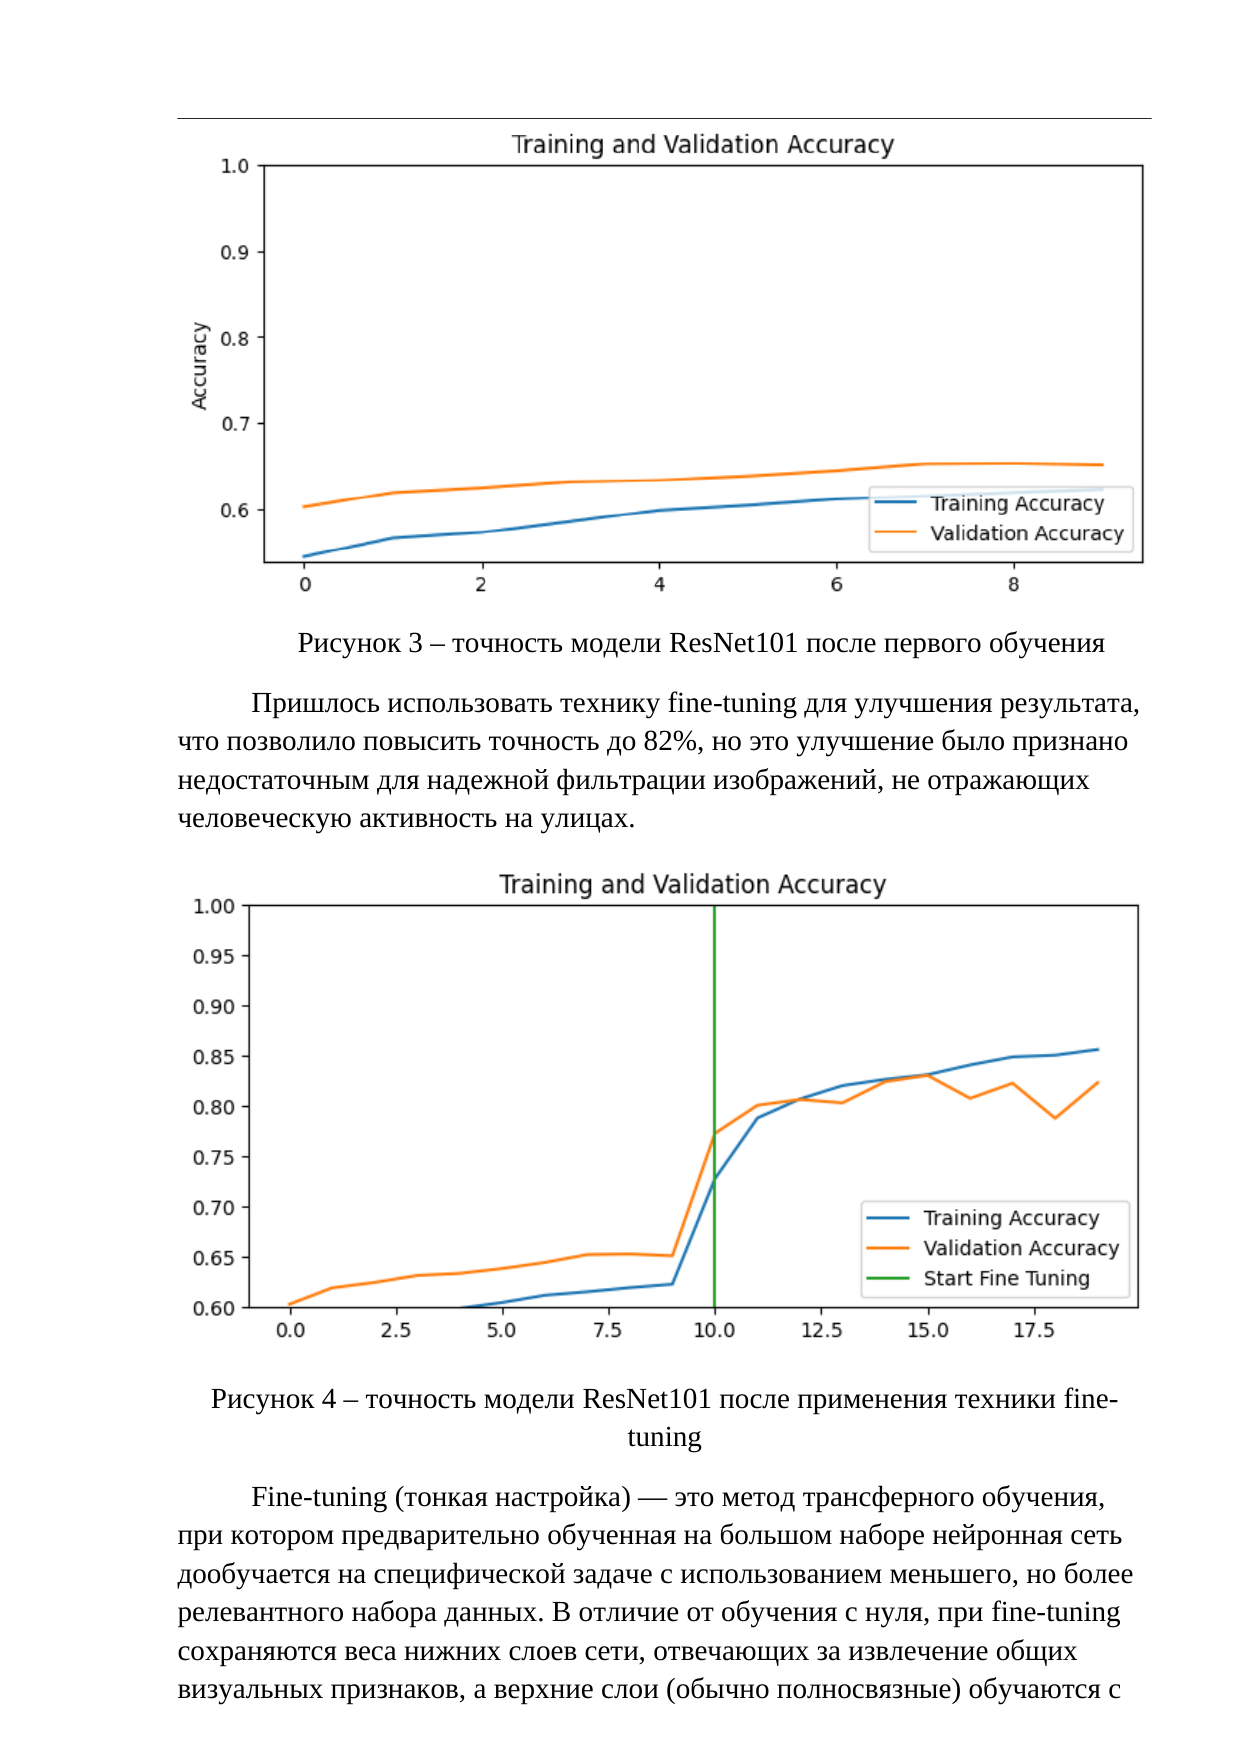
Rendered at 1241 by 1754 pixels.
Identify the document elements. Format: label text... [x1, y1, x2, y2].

text Пришлось использовать технику fine-tuning для улучшения результата, что позволило повысить точность до 82%, но это улучшение было признано недостаточным для надежной фильтрации изображений, не отражающих человеческую активность на улицах. [177, 685, 1152, 834]
text Рисунок 3 – точность модели ResNet101 после первого обучения [177, 626, 1152, 659]
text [177, 1479, 1152, 1705]
picture [177, 860, 1152, 1356]
text Рисунок 4 – точность модели ResNet101 после применения техники fine-tuning [177, 1381, 1152, 1453]
picture [177, 118, 1152, 601]
